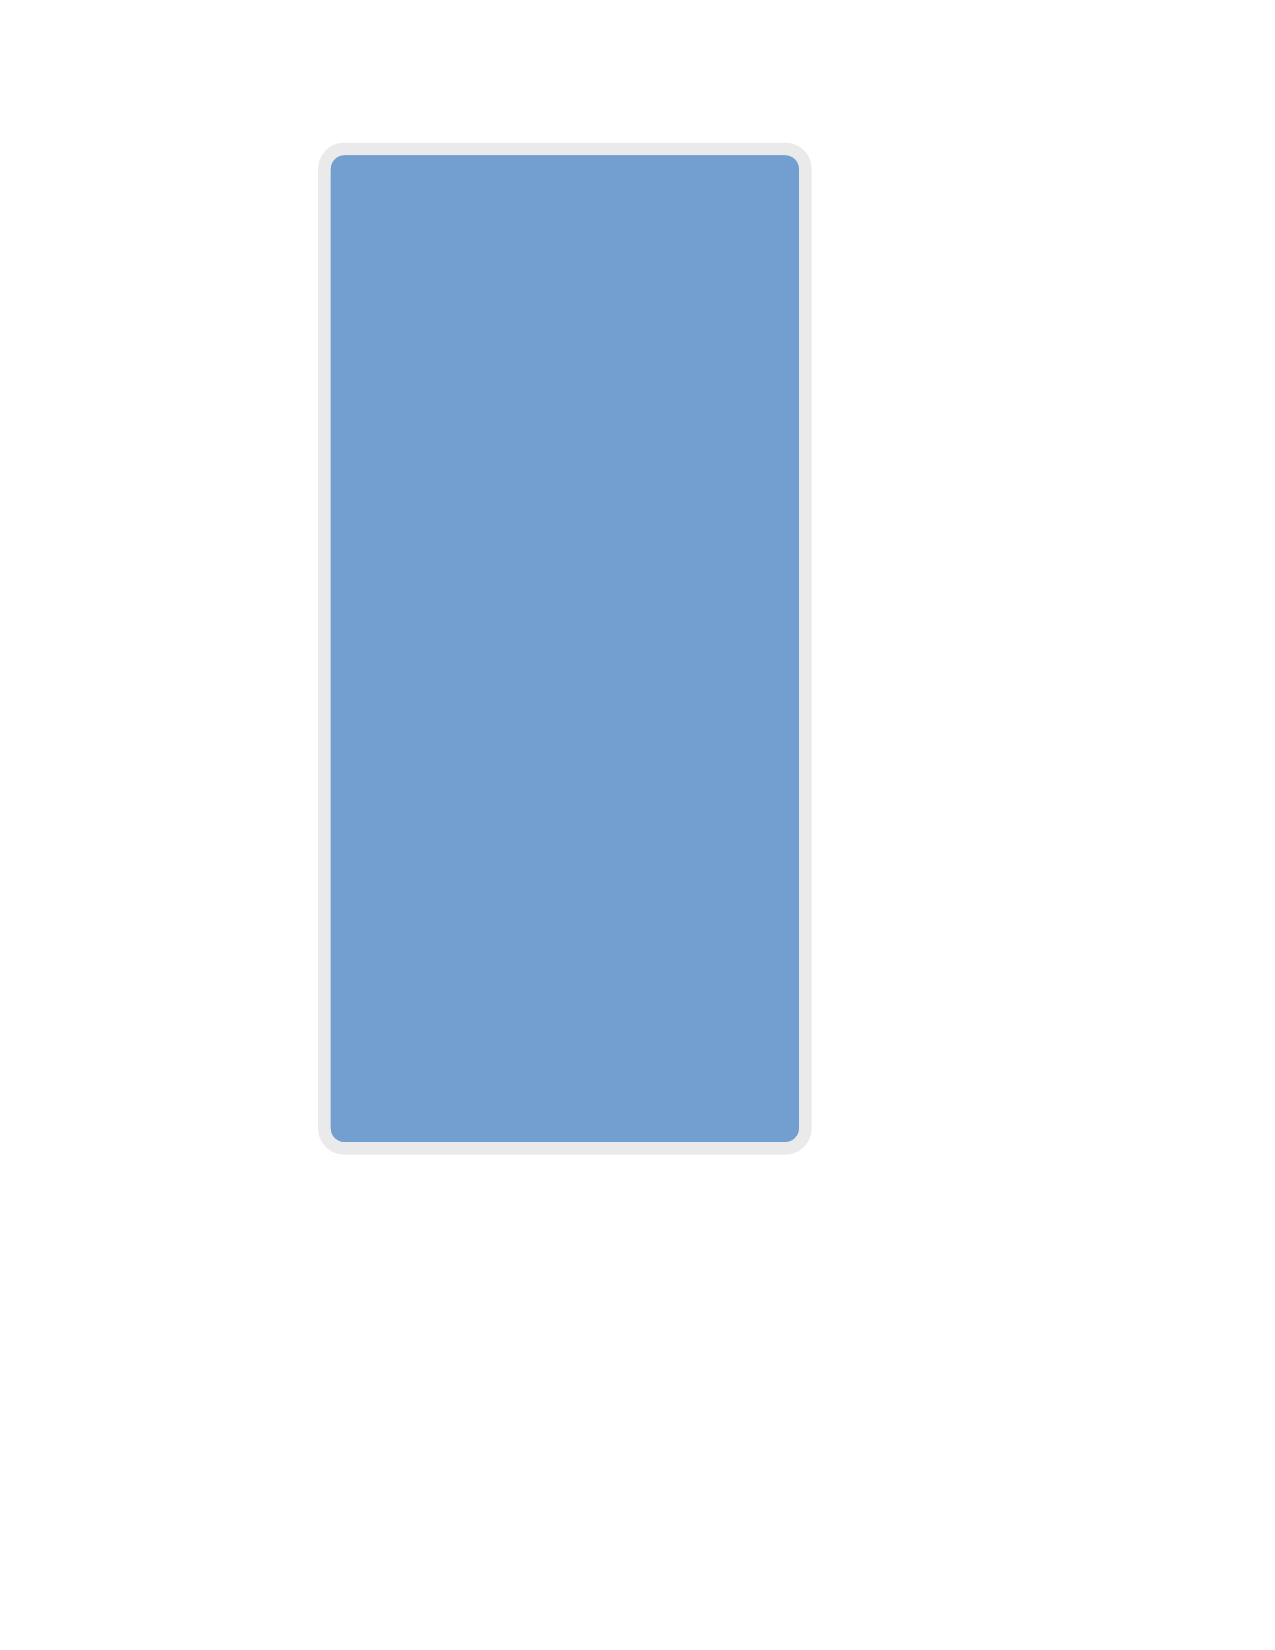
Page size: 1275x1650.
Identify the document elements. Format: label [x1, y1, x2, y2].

picture [331, 156, 799, 1142]
